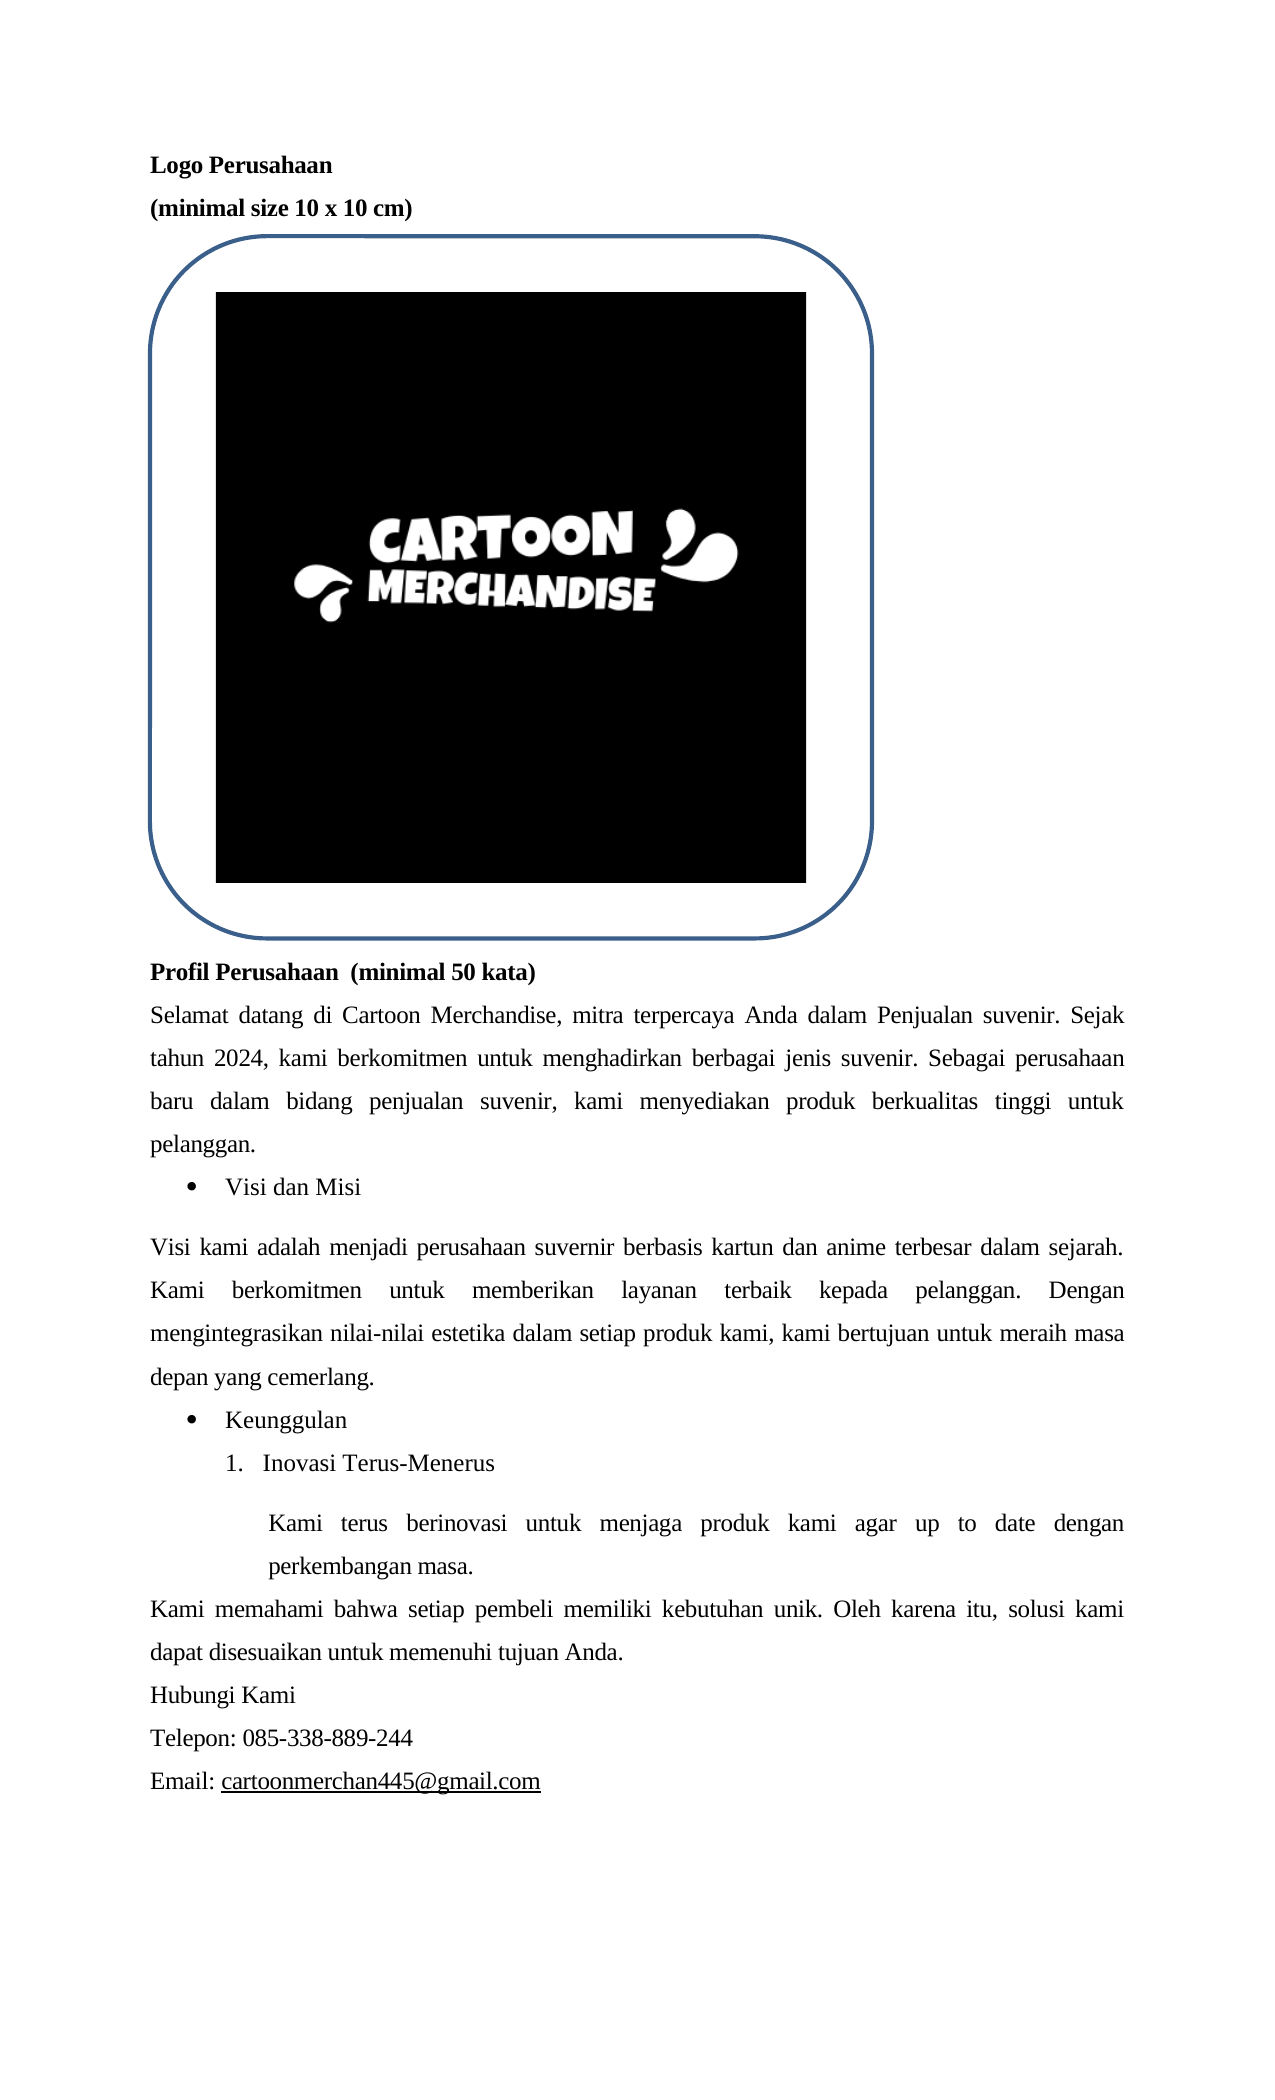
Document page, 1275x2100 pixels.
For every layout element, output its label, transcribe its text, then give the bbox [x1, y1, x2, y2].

text Hubungi Kami [150, 1680, 1125, 1709]
text Kami memahami bahwa setiap pembeli memiliki kebutuhan unik. Oleh karena itu, solusi kami dapat disesuaikan untuk memenuhi tujuan Anda. [150, 1594, 1125, 1666]
list Visi dan Misi [187, 1172, 1125, 1201]
list Inovasi Terus-Menerus [225, 1448, 1125, 1477]
text Visi kami adalah menjadi perusahaan suvernir berbasis kartun dan anime terbesar dalam sejarah. Kami berkomitmen untuk memberikan layanan terbaik kepada pelanggan. Dengan mengintegrasikan nilai-nilai estetika dalam setiap produk kami, kami bertujuan untuk meraih masa depan yang cemerlang. [150, 1232, 1125, 1390]
text Logo Perusahaan [150, 150, 1125, 179]
text Profil Perusahaan (minimal 50 kata) [150, 957, 1125, 986]
picture [215, 292, 807, 883]
text (minimal size 10 x 10 cm) [150, 193, 1125, 222]
text Selamat datang di Cartoon Merchandise, mitra terpercaya Anda dalam Penjualan suvenir. Sejak tahun 2024, kami berkomitmen untuk menghadirkan berbagai jenis suvenir. Sebagai perusahaan baru dalam bidang penjualan suvenir, kami menyediakan produk berkualitas tinggi untuk pelanggan. [150, 1000, 1125, 1158]
text Kami terus berinovasi untuk menjaga produk kami agar up to date dengan perkembangan masa. [268, 1508, 1125, 1579]
text Email: cartoonmerchan445@gmail.com [150, 1766, 1125, 1795]
list Keunggulan [187, 1405, 1125, 1433]
text Telepon: 085-338-889-244 [150, 1723, 1125, 1752]
